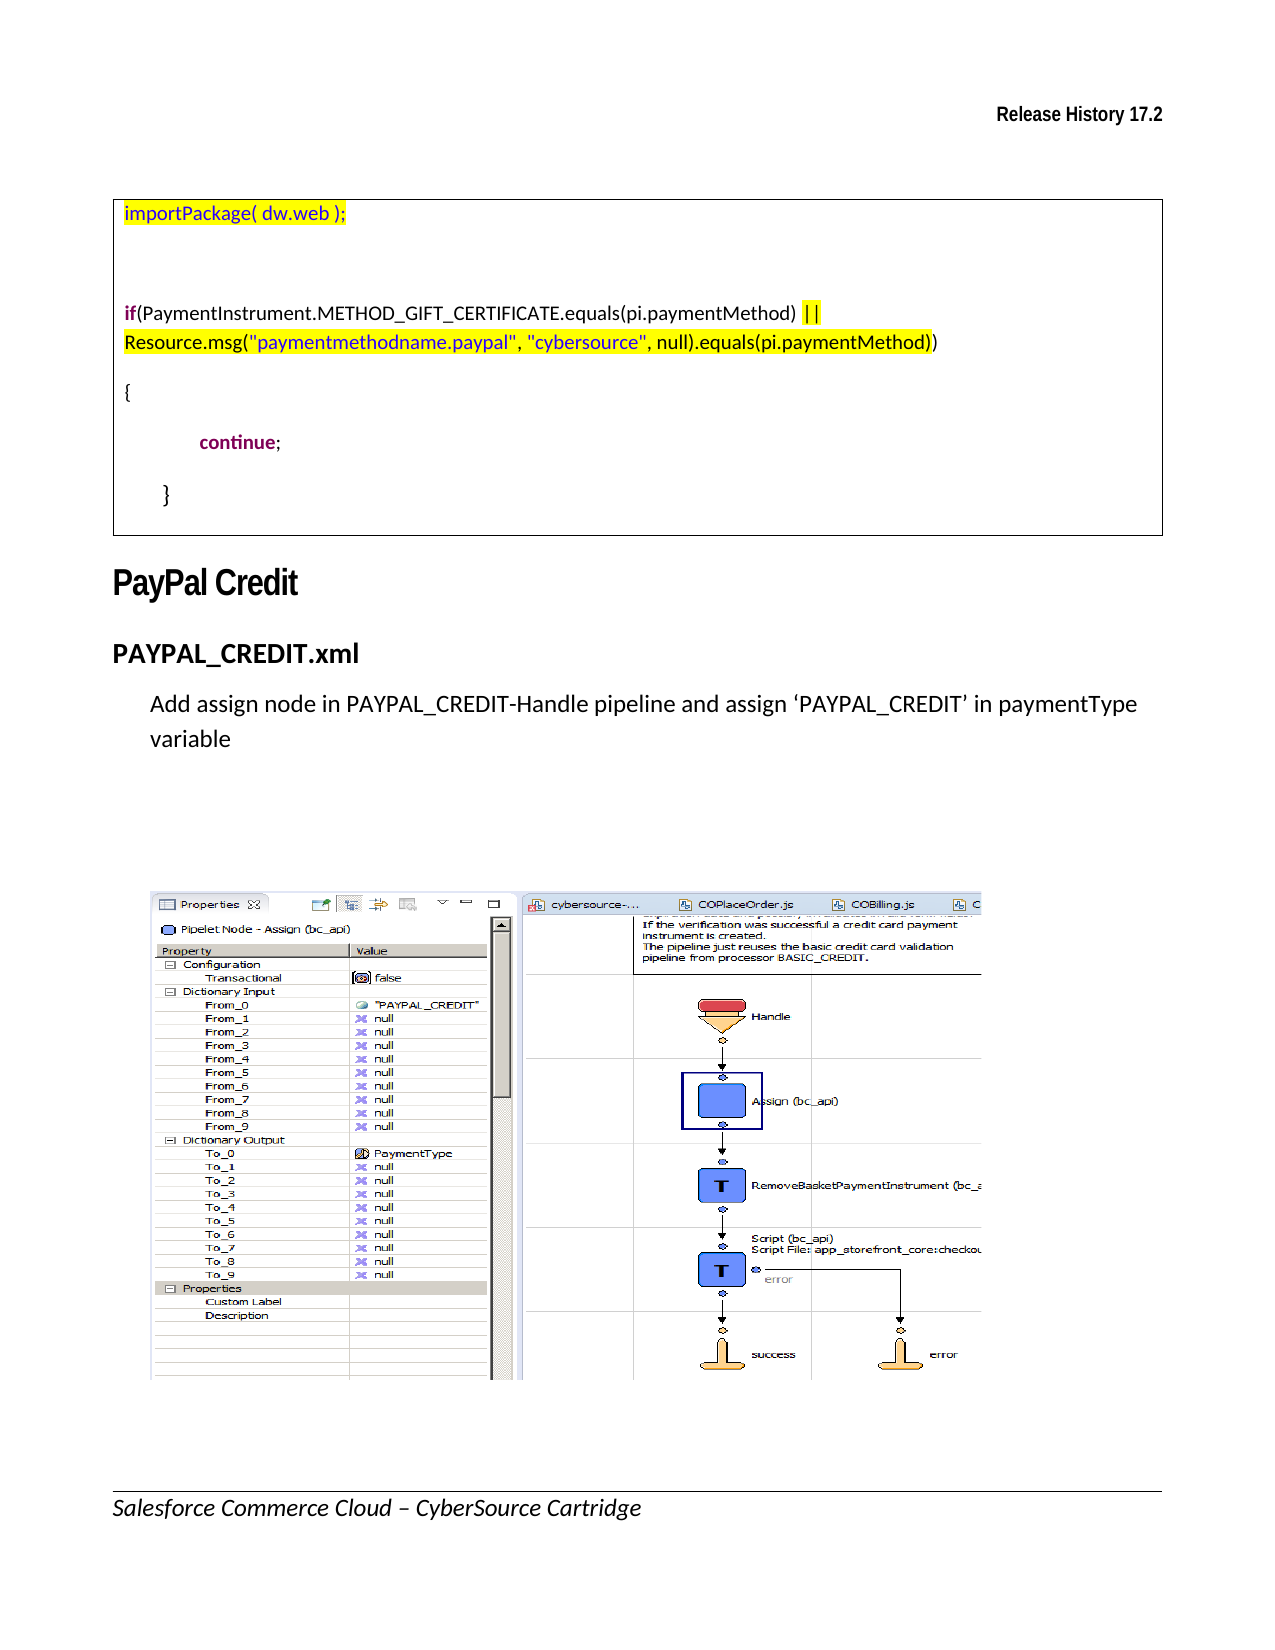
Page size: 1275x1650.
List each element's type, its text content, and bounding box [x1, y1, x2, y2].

subtitle PayPal Credit [112, 561, 1162, 604]
subtitle PAYPAL_CREDIT.xml [112, 635, 1162, 671]
text Add assign node in PAYPAL_CREDIT-Handle pipeline and assign ‘PAYPAL_CREDIT’ in paymentType variable [150, 688, 1162, 754]
picture [150, 891, 982, 1380]
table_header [114, 200, 1162, 534]
